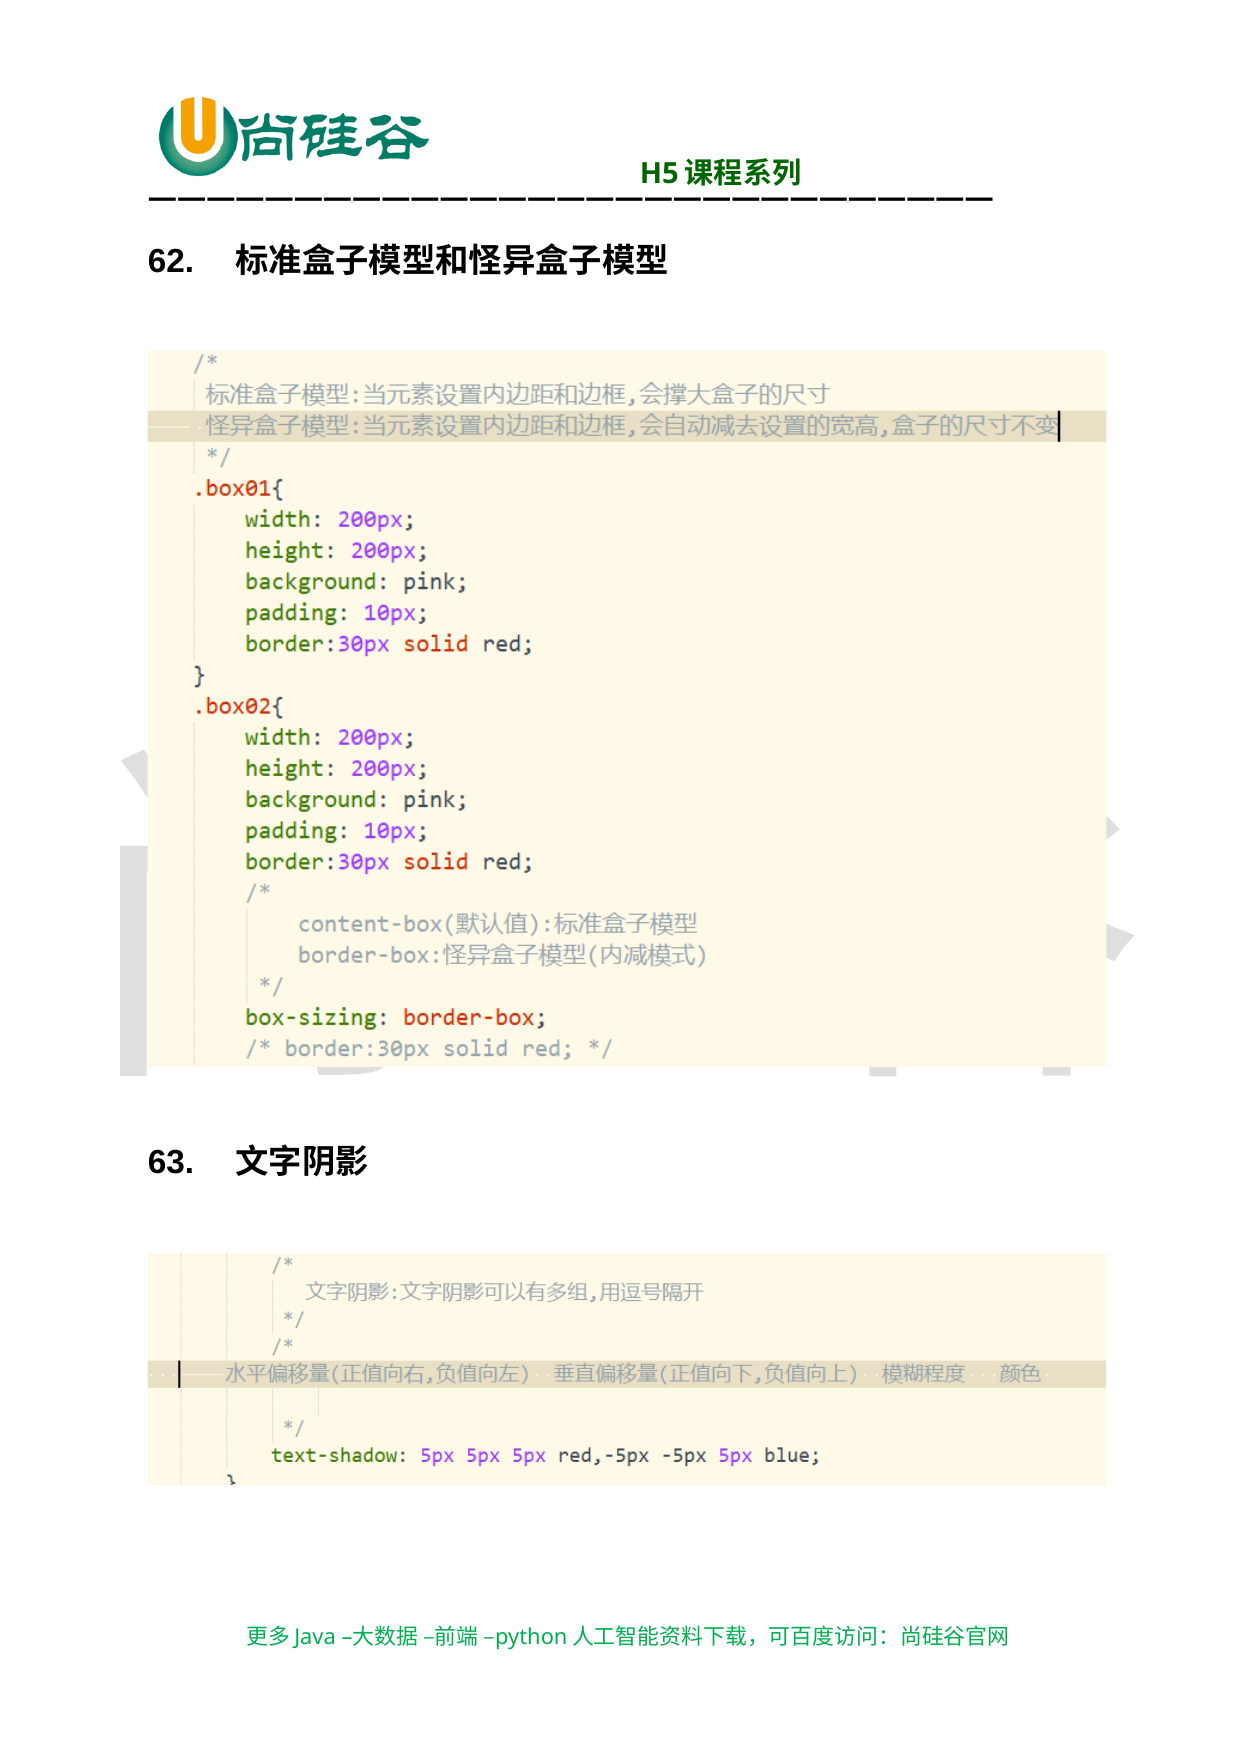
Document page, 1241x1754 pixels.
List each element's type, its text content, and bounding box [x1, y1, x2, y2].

picture [147, 351, 1107, 1067]
picture [147, 88, 436, 184]
picture [147, 1253, 1107, 1485]
subtitle 文字阴影 [148, 1126, 1107, 1191]
subtitle 标准盒子模型和怪异盒子模型 [148, 225, 1107, 290]
